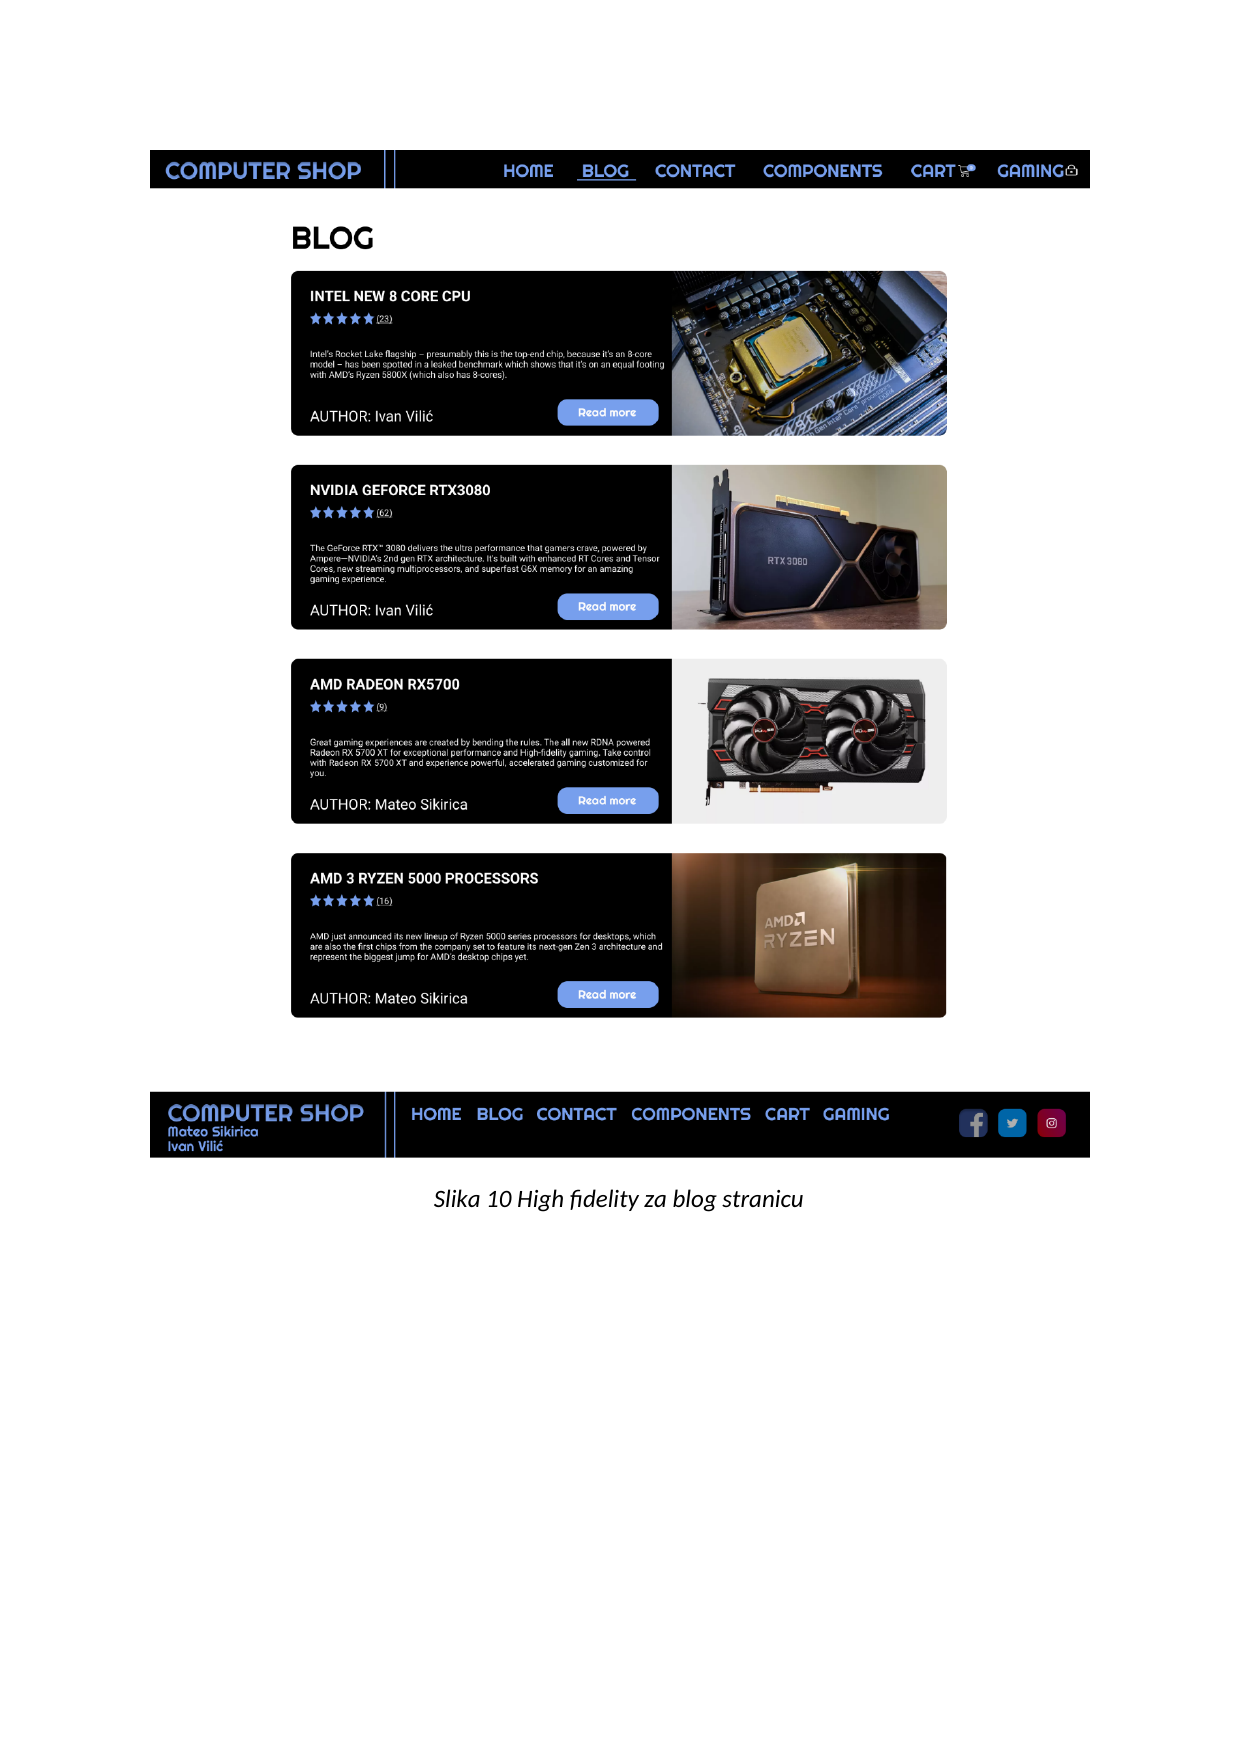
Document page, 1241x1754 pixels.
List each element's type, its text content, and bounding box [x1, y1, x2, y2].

picture [150, 150, 1090, 1158]
text Slika 10 High fidelity za blog stranicu [150, 1184, 1090, 1214]
